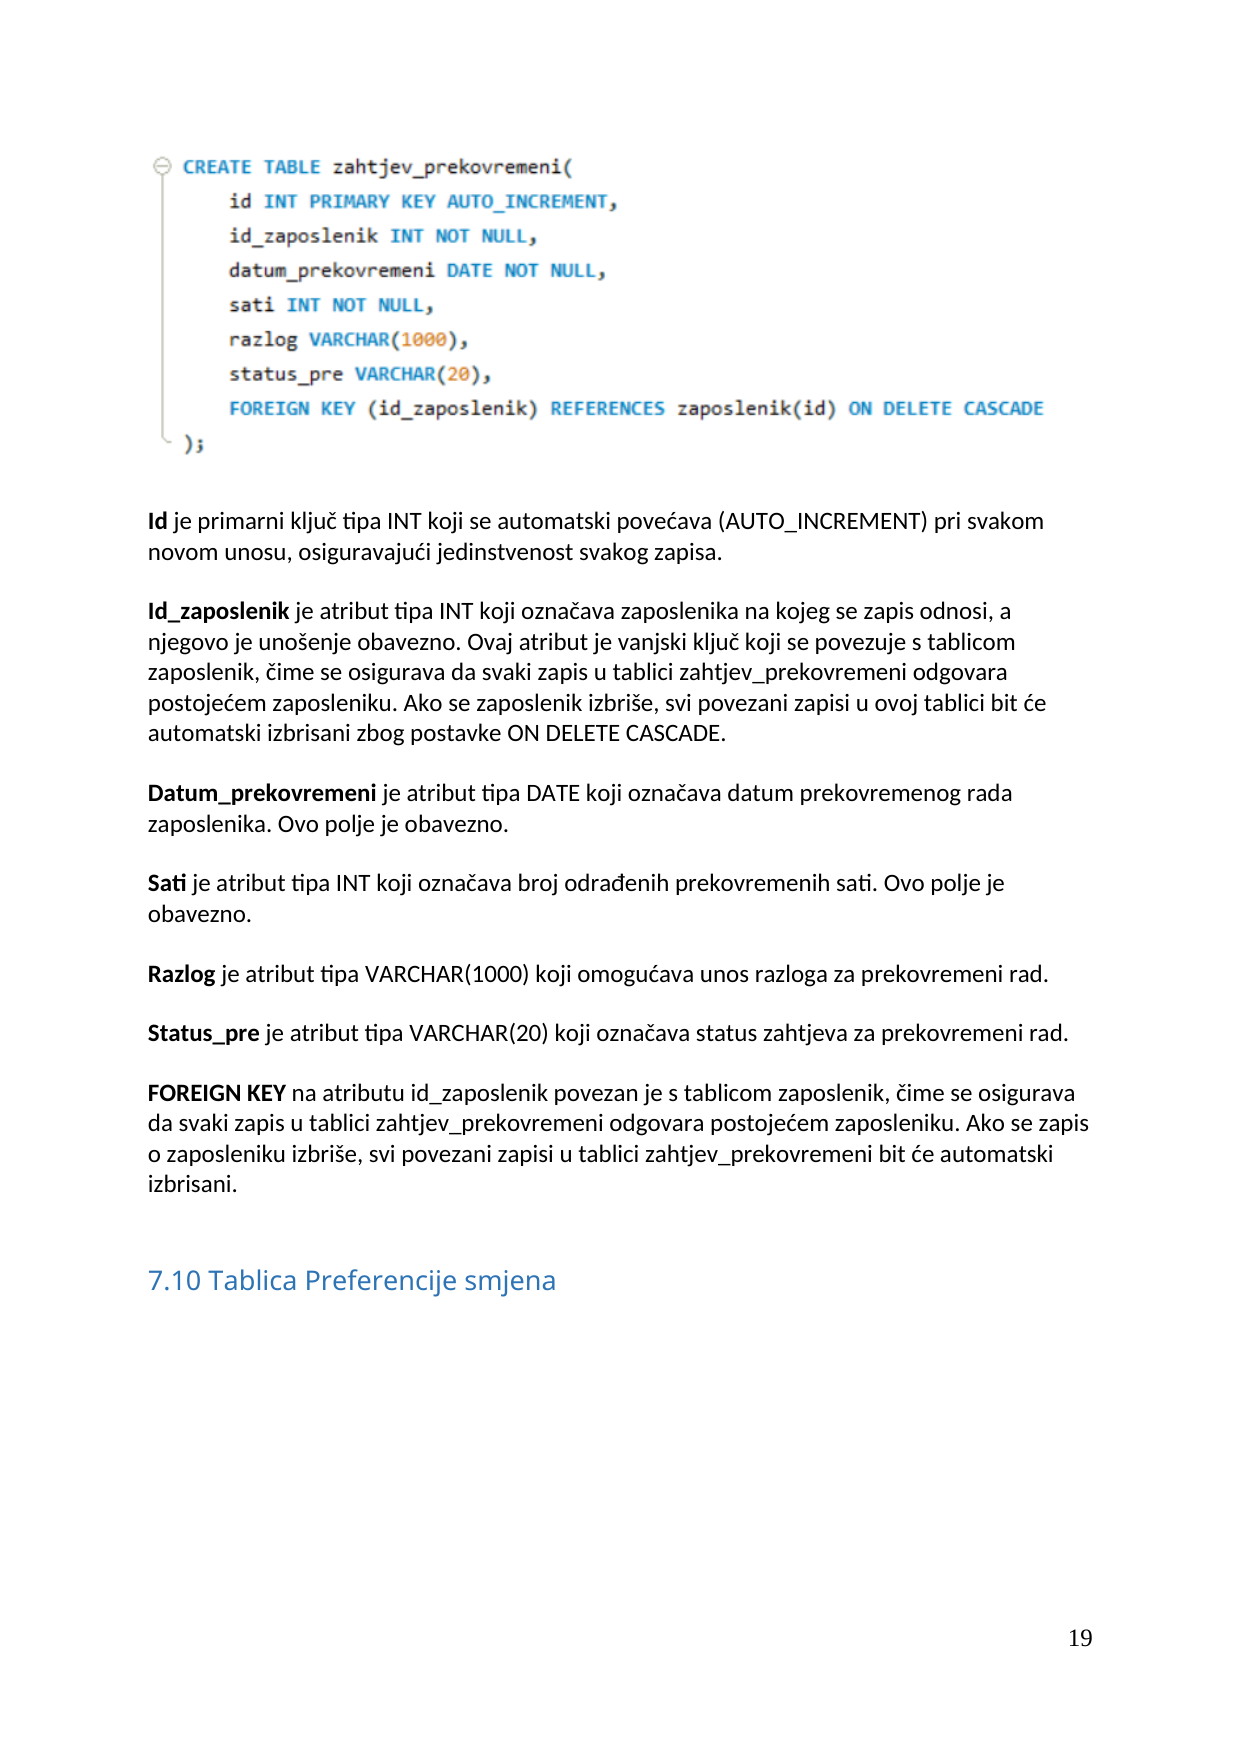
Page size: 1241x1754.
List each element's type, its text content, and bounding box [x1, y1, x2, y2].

text Id je primarni ključ tipa INT koji se automatski povećava (AUTO_INCREMENT) pri svakom novom unosu, osiguravajući jedinstvenost svakog zapisa. [148, 505, 1093, 566]
text Datum_prekovremeni je atribut tipa DATE koji označava datum prekovremenog rada zaposlenika. Ovo polje je obavezno. [148, 777, 1093, 838]
text FOREIGN KEY na atributu id_zaposlenik povezan je s tablicom zaposlenik, čime se osigurava da svaki zapis u tablici zahtjev_prekovremeni odgovara postojećem zaposleniku. Ako se zapis o zaposleniku izbriše, svi povezani zapisi u tablici zahtjev_prekovremeni bit će automatski izbrisani. [148, 1077, 1093, 1199]
text Sati je atribut tipa INT koji označava broj odrađenih prekovremenih sati. Ovo polje je obavezno. [148, 867, 1093, 928]
text Id_zaposlenik je atribut tipa INT koji označava zaposlenika na kojeg se zapis odnosi, a njegovo je unošenje obavezno. Ovaj atribut je vanjski ključ koji se povezuje s tablicom zaposlenik, čime se osigurava da svaki zapis u tablici zahtjev_prekovremeni odgovara postojećem zaposleniku. Ako se zaposlenik izbriše, svi povezani zapisi u ovoj tablici bit će automatski izbrisani zbog postavke ON DELETE CASCADE. [148, 596, 1093, 748]
text Status_pre je atribut tipa VARCHAR(20) koji označava status zahtjeva za prekovremeni rad. [148, 1017, 1093, 1048]
subtitle 7.10 Tablica Preferencije smjena [148, 1261, 1093, 1298]
picture [147, 147, 1093, 477]
text Razlog je atribut tipa VARCHAR(1000) koji omogućava unos razloga za prekovremeni rad. [148, 958, 1093, 988]
